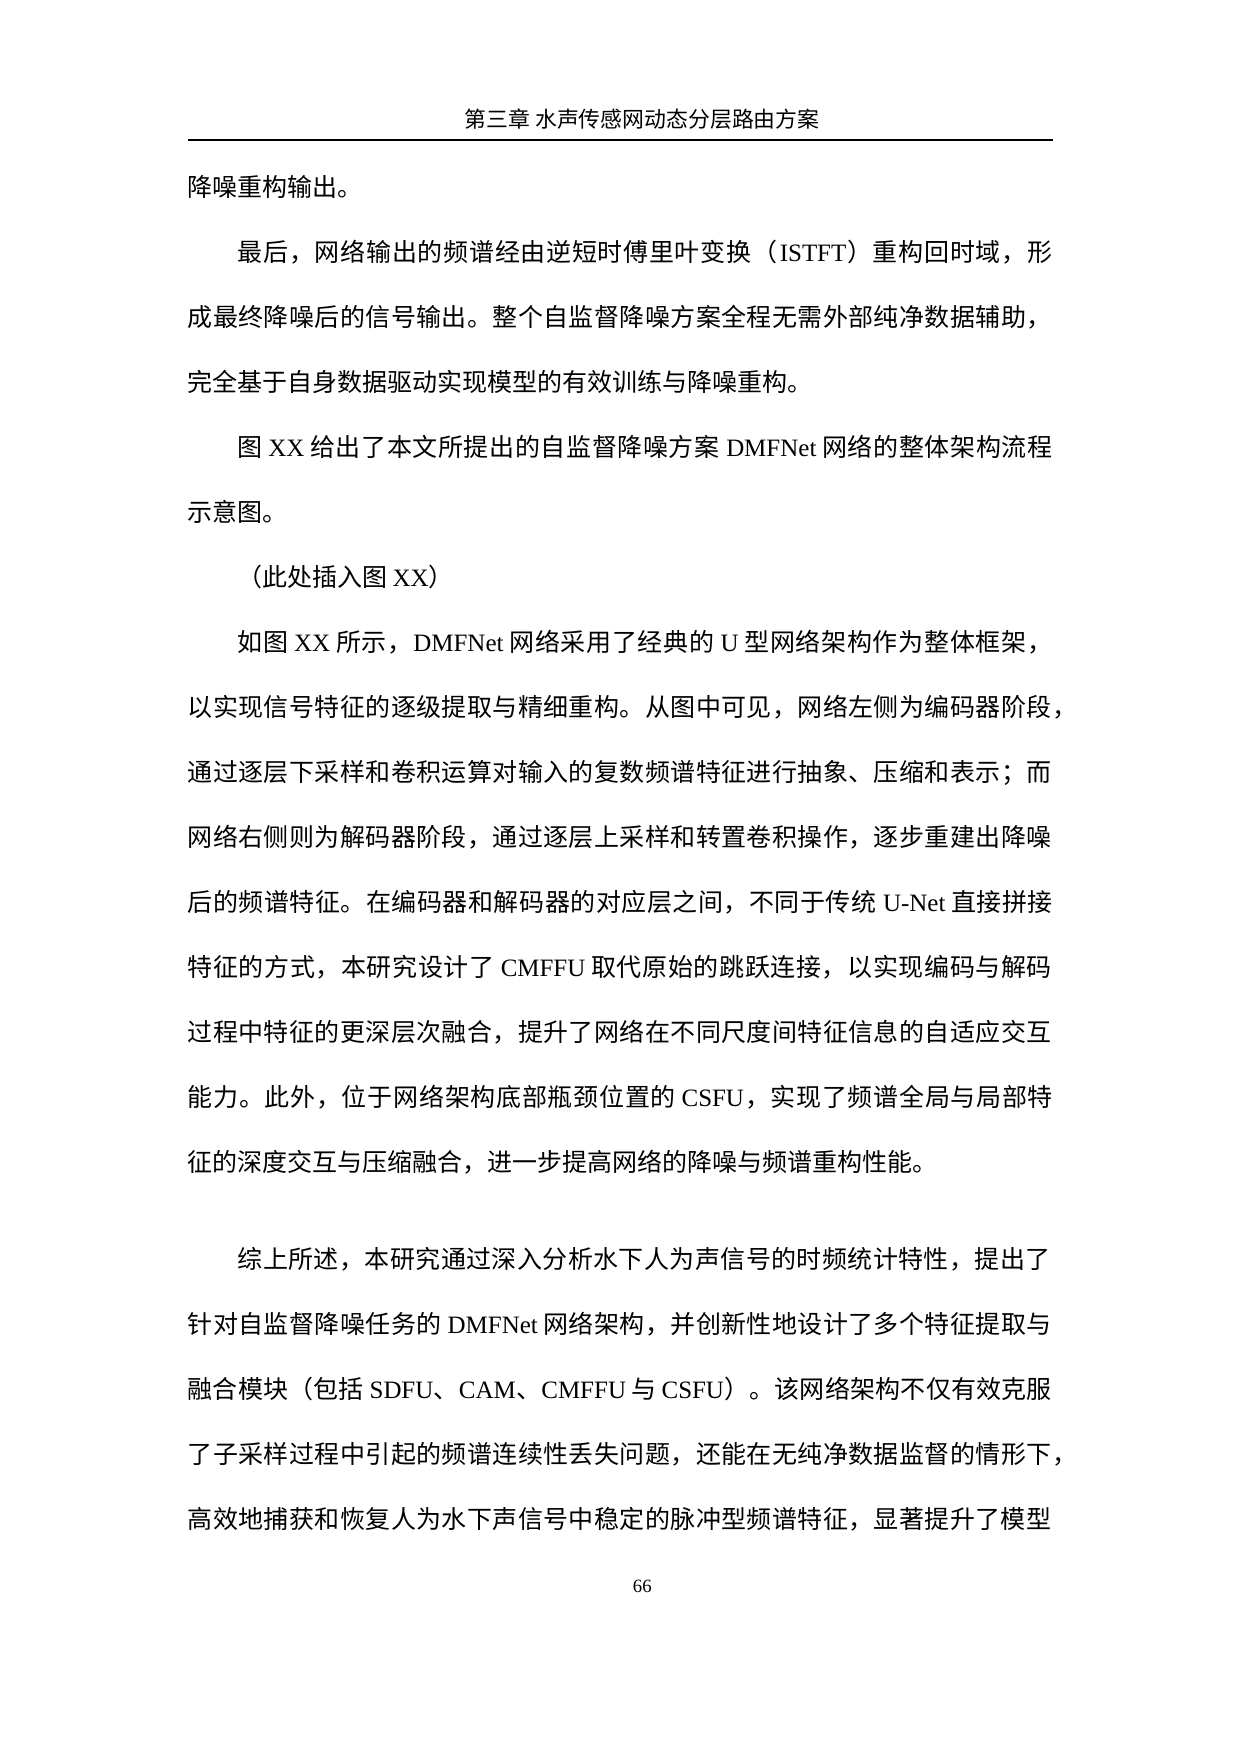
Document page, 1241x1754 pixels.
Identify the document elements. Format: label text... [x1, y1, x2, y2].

text （此处插入图XX） [187, 543, 1053, 608]
text 最后，网络输出的频谱经由逆短时傅里叶变换（ISTFT）重构回时域，形成最终降噪后的信号输出。整个自监督降噪方案全程无需外部纯净数据辅助，完全基于自身数据驱动实现模型的有效训练与降噪重构。 [187, 218, 1053, 413]
text 如图XX所示，DMFNet网络采用了经典的U型网络架构作为整体框架，以实现信号特征的逐级提取与精细重构。从图中可见，网络左侧为编码器阶段，通过逐层下采样和卷积运算对输入的复数频谱特征进行抽象、压缩和表示；而网络右侧则为解码器阶段，通过逐层上采样和转置卷积操作，逐步重建出降噪后的频谱特征。在编码器和解码器的对应层之间，不同于传统U-Net直接拼接特征的方式，本研究设计了CMFFU取代原始的跳跃连接，以实现编码与解码过程中特征的更深层次融合，提升了网络在不同尺度间特征信息的自适应交互能力。此外，位于网络架构底部瓶颈位置的CSFU，实现了频谱全局与局部特征的深度交互与压缩融合，进一步提高网络的降噪与频谱重构性能。 [187, 608, 1053, 1193]
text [187, 153, 1053, 218]
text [187, 1225, 1053, 1550]
text 图XX给出了本文所提出的自监督降噪方案DMFNet网络的整体架构流程示意图。 [187, 413, 1053, 543]
